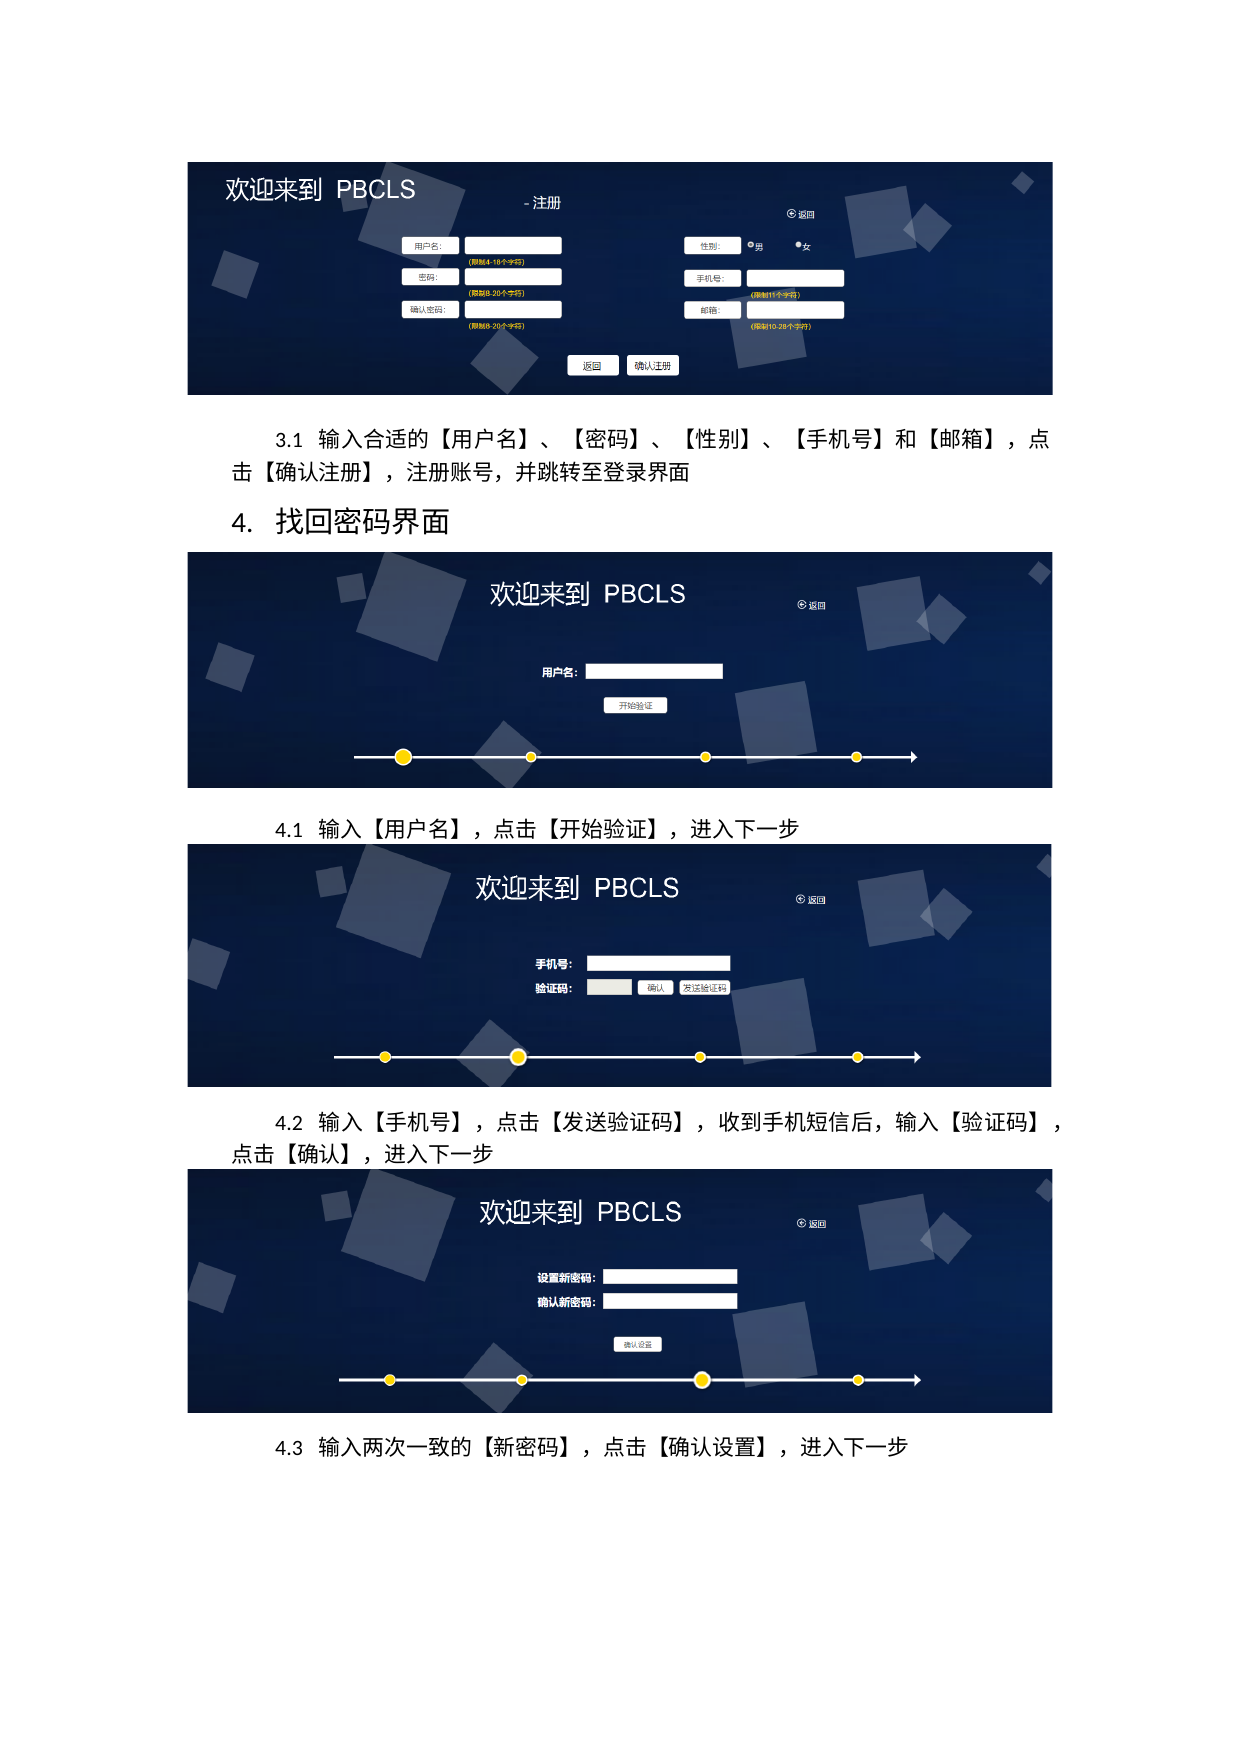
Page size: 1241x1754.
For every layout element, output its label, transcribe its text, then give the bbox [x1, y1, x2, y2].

text 4.1 输入【用户名】，点击【开始验证】，进入下一步 [231, 812, 1053, 844]
text 3.1 输入合适的【用户名】、【密码】、【性别】、【手机号】和【邮箱】，点击【确认注册】，注册账号，并跳转至登录界面 [231, 422, 1053, 487]
picture [187, 162, 1053, 395]
text 4.2 输入【手机号】，点击【发送验证码】，收到手机短信后，输入【验证码】，点击【确认】，进入下一步 [231, 1104, 1053, 1169]
picture [187, 1169, 1053, 1413]
text 4.3 输入两次一致的【新密码】，点击【确认设置】，进入下一步 [231, 1429, 1053, 1462]
picture [187, 844, 1052, 1087]
list 找回密码界面 [231, 487, 1053, 552]
picture [187, 552, 1053, 788]
